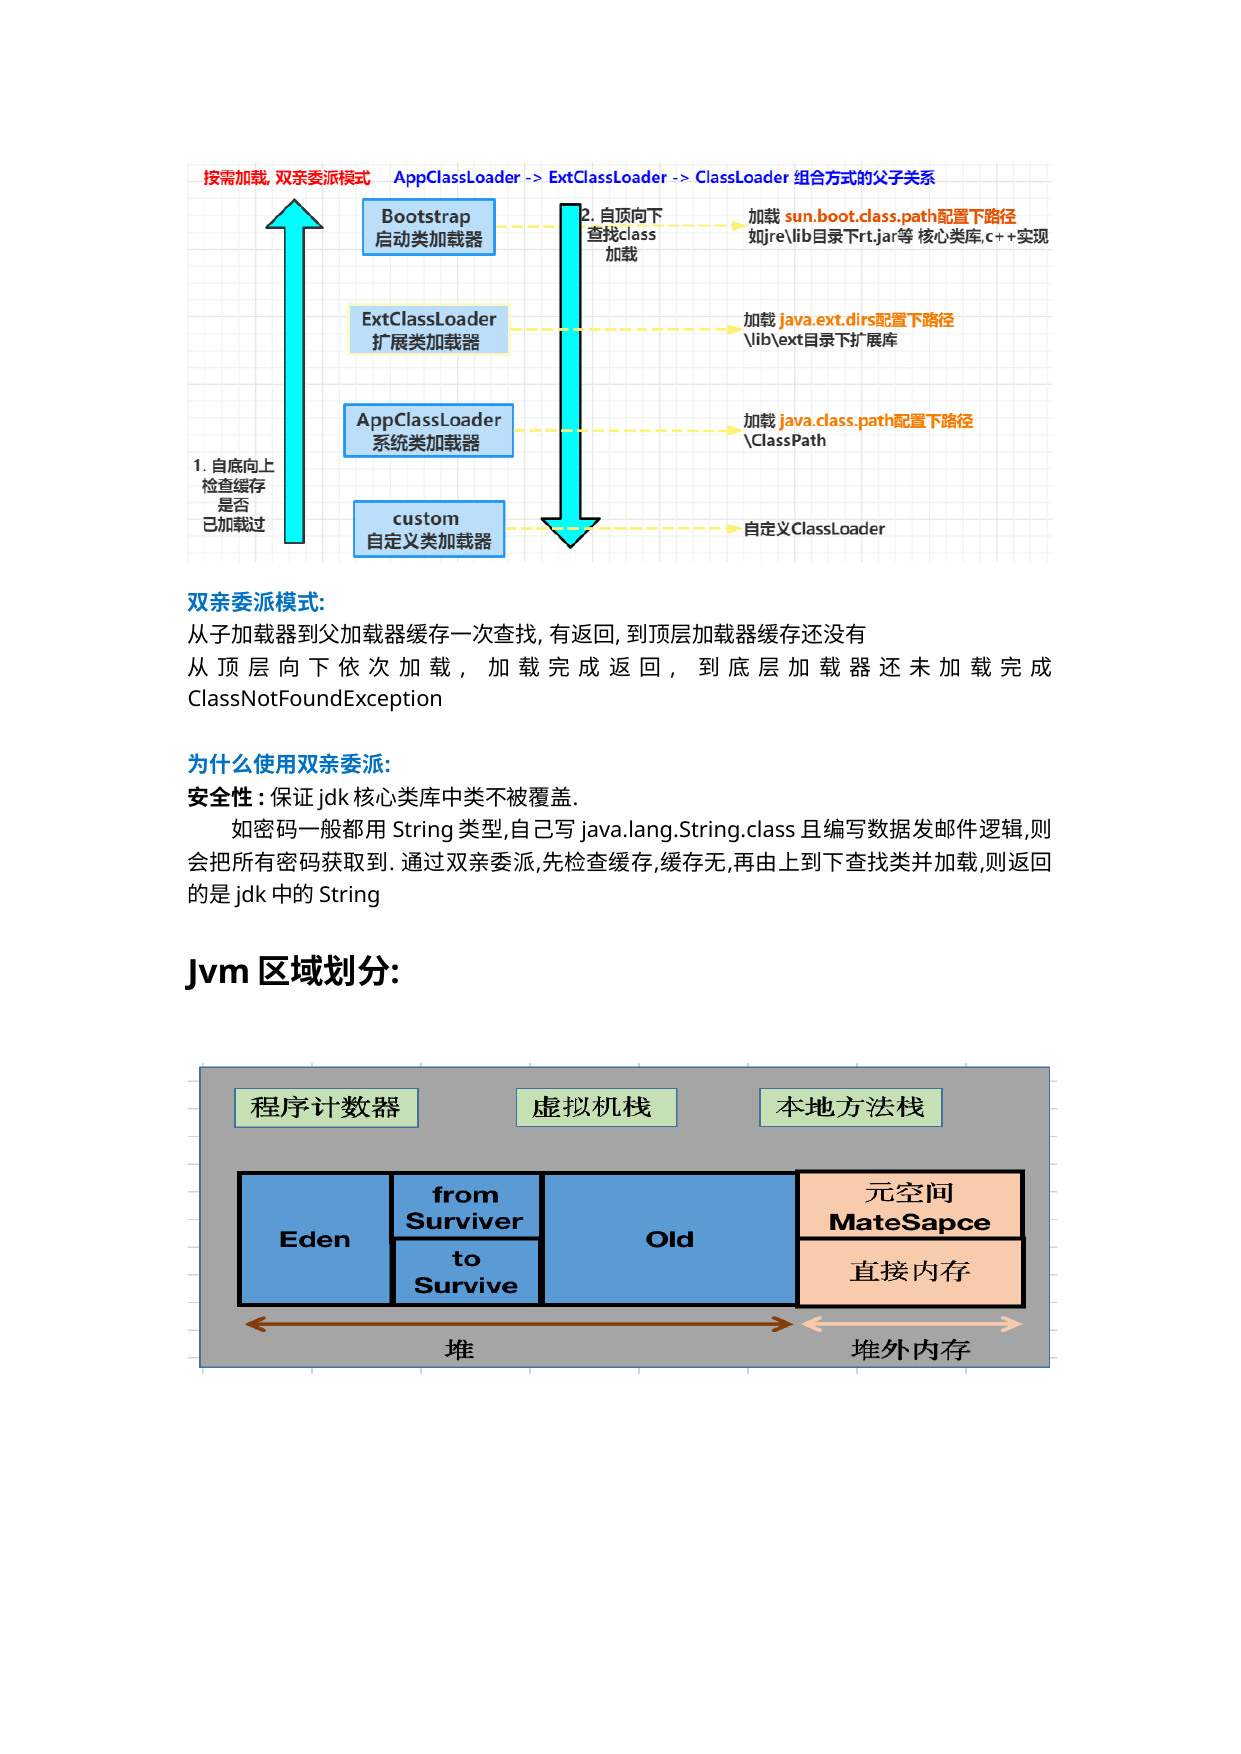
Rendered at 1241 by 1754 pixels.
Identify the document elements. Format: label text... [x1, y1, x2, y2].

picture [187, 1063, 1058, 1374]
text 从子加载器到父加载器缓存一次查找, 有返回, 到顶层加载器缓存还没有 [187, 617, 1053, 649]
text 如密码一般都用String类型,自己写java.lang.String.class且编写数据发邮件逻辑,则会把所有密码获取到. 通过双亲委派,先检查缓存,缓存无,再由上到下查找类并加载,则返回的是jdk中的String [187, 812, 1053, 909]
subtitle Jvm区域划分: [187, 937, 1053, 1002]
text 从顶层向下依次加载, 加载完成返回, 到底层加载器还未加载完成ClassNotFoundException [187, 649, 1053, 714]
text 双亲委派模式: [187, 584, 1053, 617]
picture [187, 162, 1053, 562]
text 为什么使用双亲委派: [187, 747, 1053, 779]
text 安全性 : 保证jdk核心类库中类不被覆盖. [187, 779, 1053, 812]
